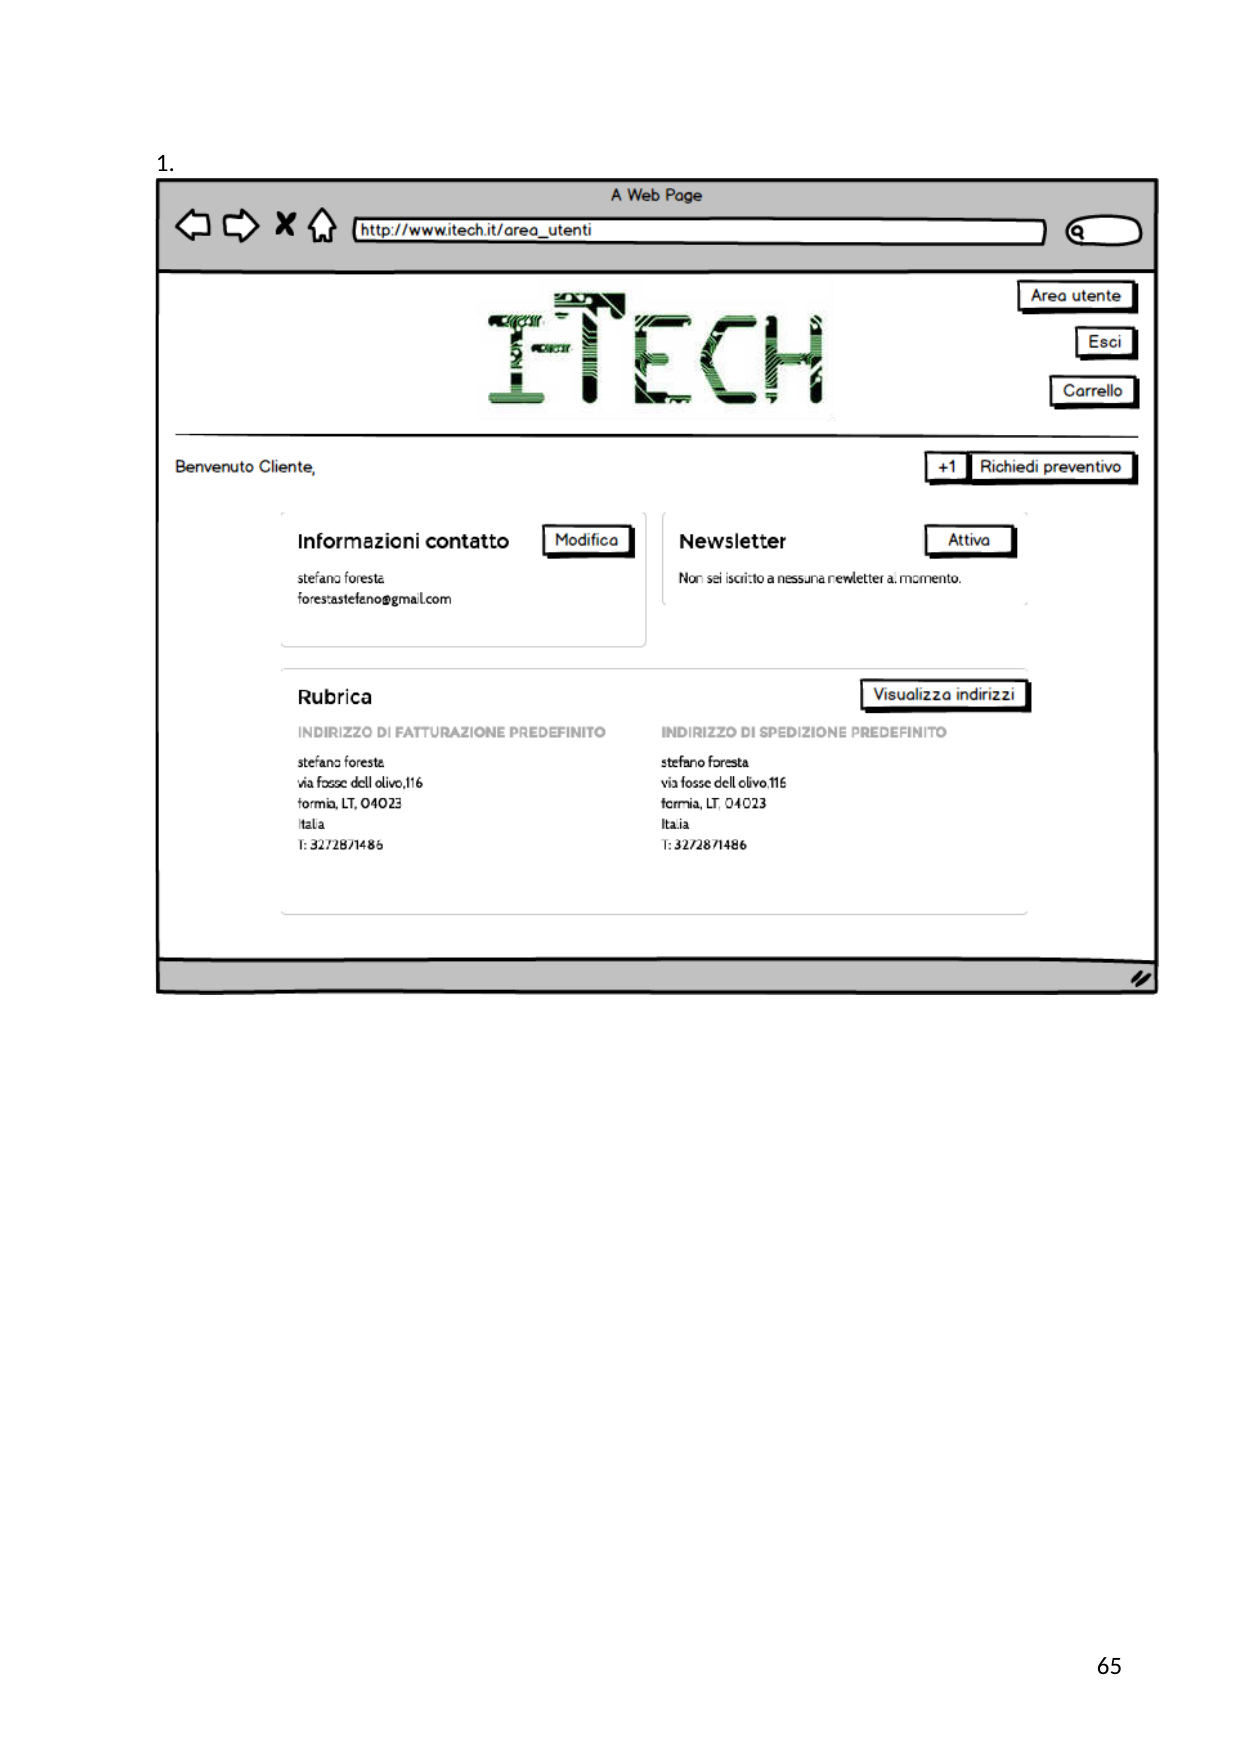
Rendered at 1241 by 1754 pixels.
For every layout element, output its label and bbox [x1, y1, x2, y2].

picture [155, 178, 1159, 995]
